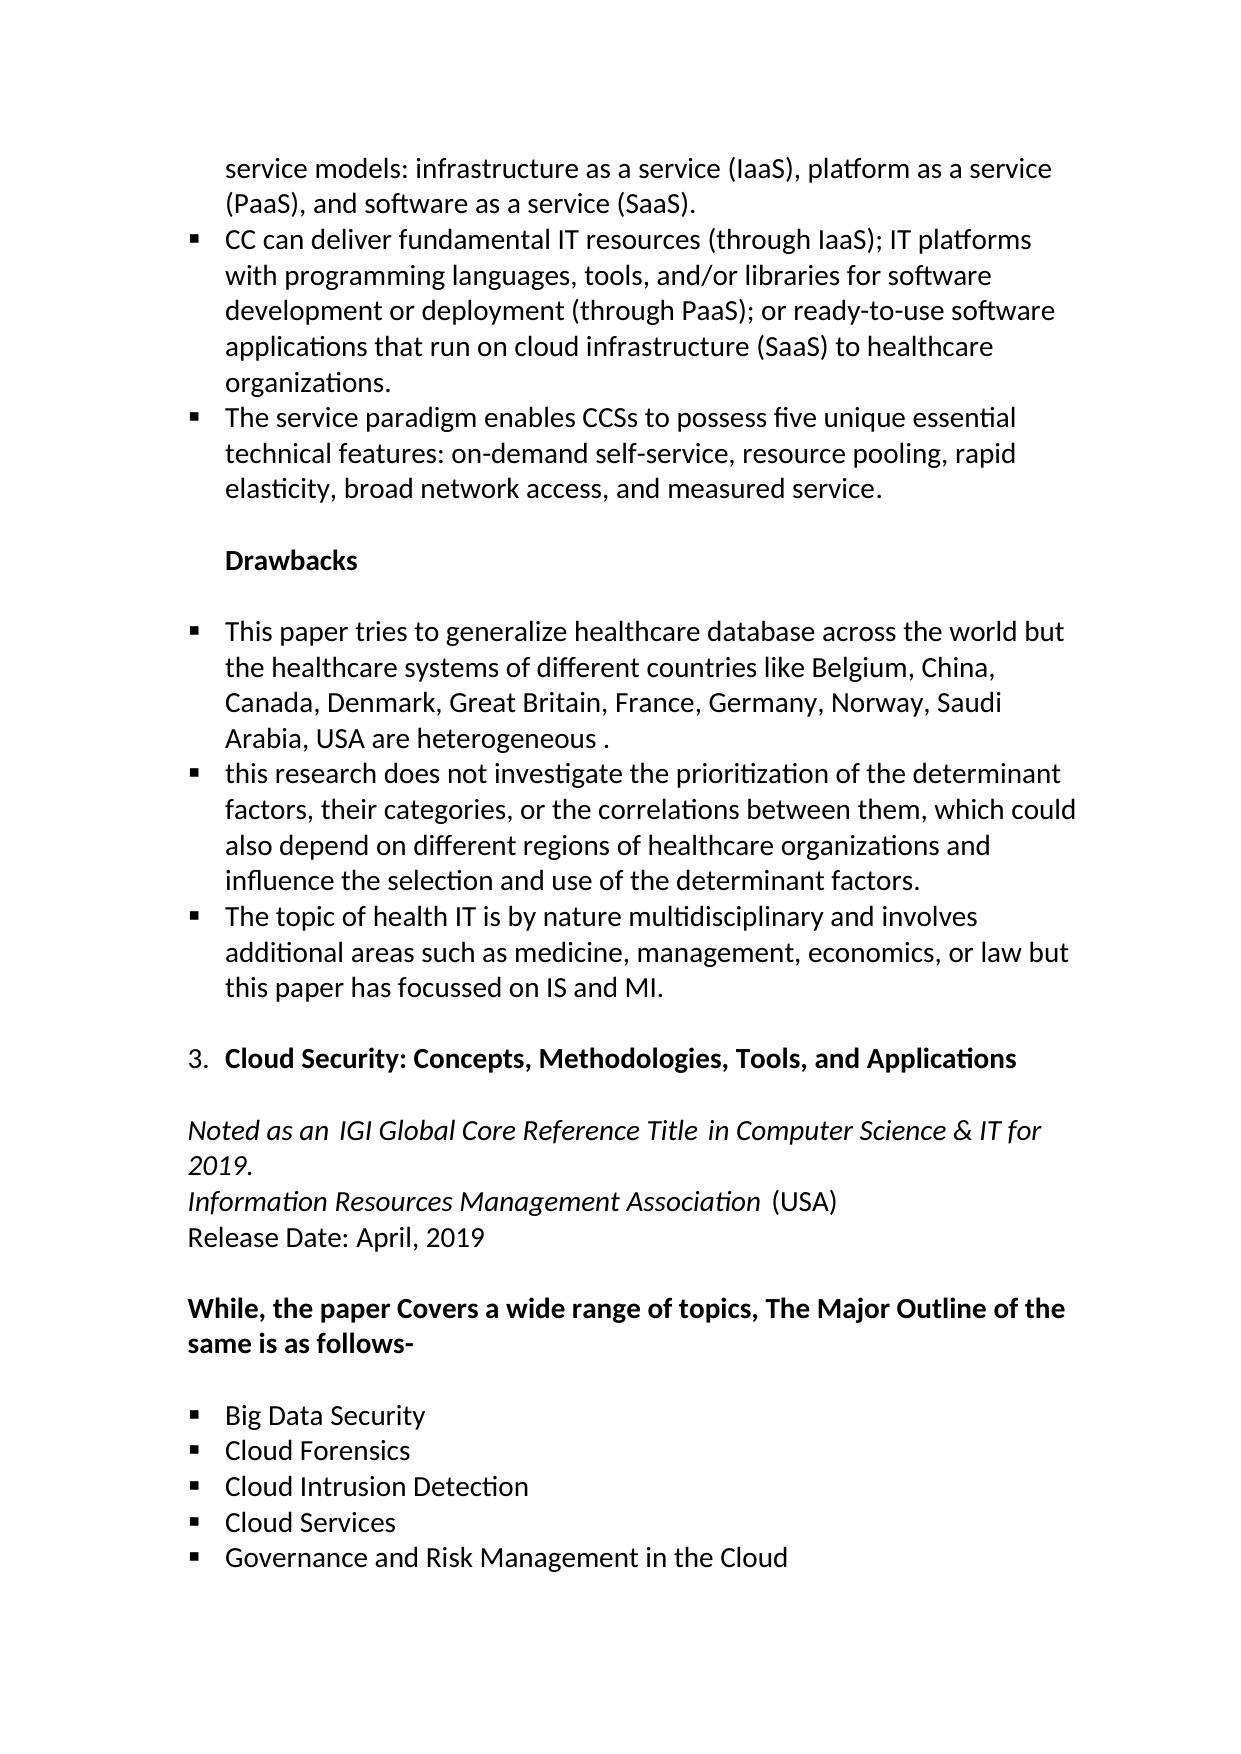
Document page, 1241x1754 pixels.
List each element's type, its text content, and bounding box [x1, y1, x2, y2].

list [187, 150, 1090, 221]
list Drawbacks [225, 542, 1090, 577]
text Information Resources Management Association (USA) [187, 1183, 1090, 1219]
list CC can deliver fundamental IT resources (through IaaS); IT platforms with programming languages, tools, and/or libraries for software development or deployment (through PaaS); or ready-to-use software applications that run on cloud infrastructure (SaaS) to healthcare organizations. [187, 221, 1090, 399]
list Cloud Services [187, 1504, 1090, 1539]
text While, the paper Covers a wide range of topics, The Major Outline of the same is as follows- [187, 1290, 1090, 1361]
list Governance and Risk Management in the Cloud [187, 1539, 1090, 1575]
list Cloud Security: Concepts, Methodologies, Tools, and Applications [187, 1041, 1090, 1076]
text Noted as an IGI Global Core Reference Title in Computer Science & IT for 2019. [187, 1112, 1090, 1183]
list Cloud Forensics [187, 1432, 1090, 1468]
list Cloud Intrusion Detection [187, 1468, 1090, 1504]
text Release Date: April, 2019 [187, 1219, 1090, 1254]
list The topic of health IT is by nature multidisciplinary and involves additional areas such as medicine, management, economics, or law but this paper has focussed on IS and MI. [187, 898, 1090, 1005]
list The service paradigm enables CCSs to possess five unique essential technical features: on-demand self-service, resource pooling, rapid elasticity, broad network access, and measured service. [187, 399, 1090, 506]
list this research does not investigate the prioritization of the determinant factors, their categories, or the correlations between them, which could also depend on different regions of healthcare organizations and influence the selection and use of the determinant factors. [187, 756, 1090, 898]
list Big Data Security [187, 1397, 1090, 1432]
list This paper tries to generalize healthcare database across the world but the healthcare systems of different countries like Belgium, China, Canada, Denmark, Great Britain, France, Germany, Norway, Saudi Arabia, USA are heterogeneous . [187, 613, 1090, 756]
